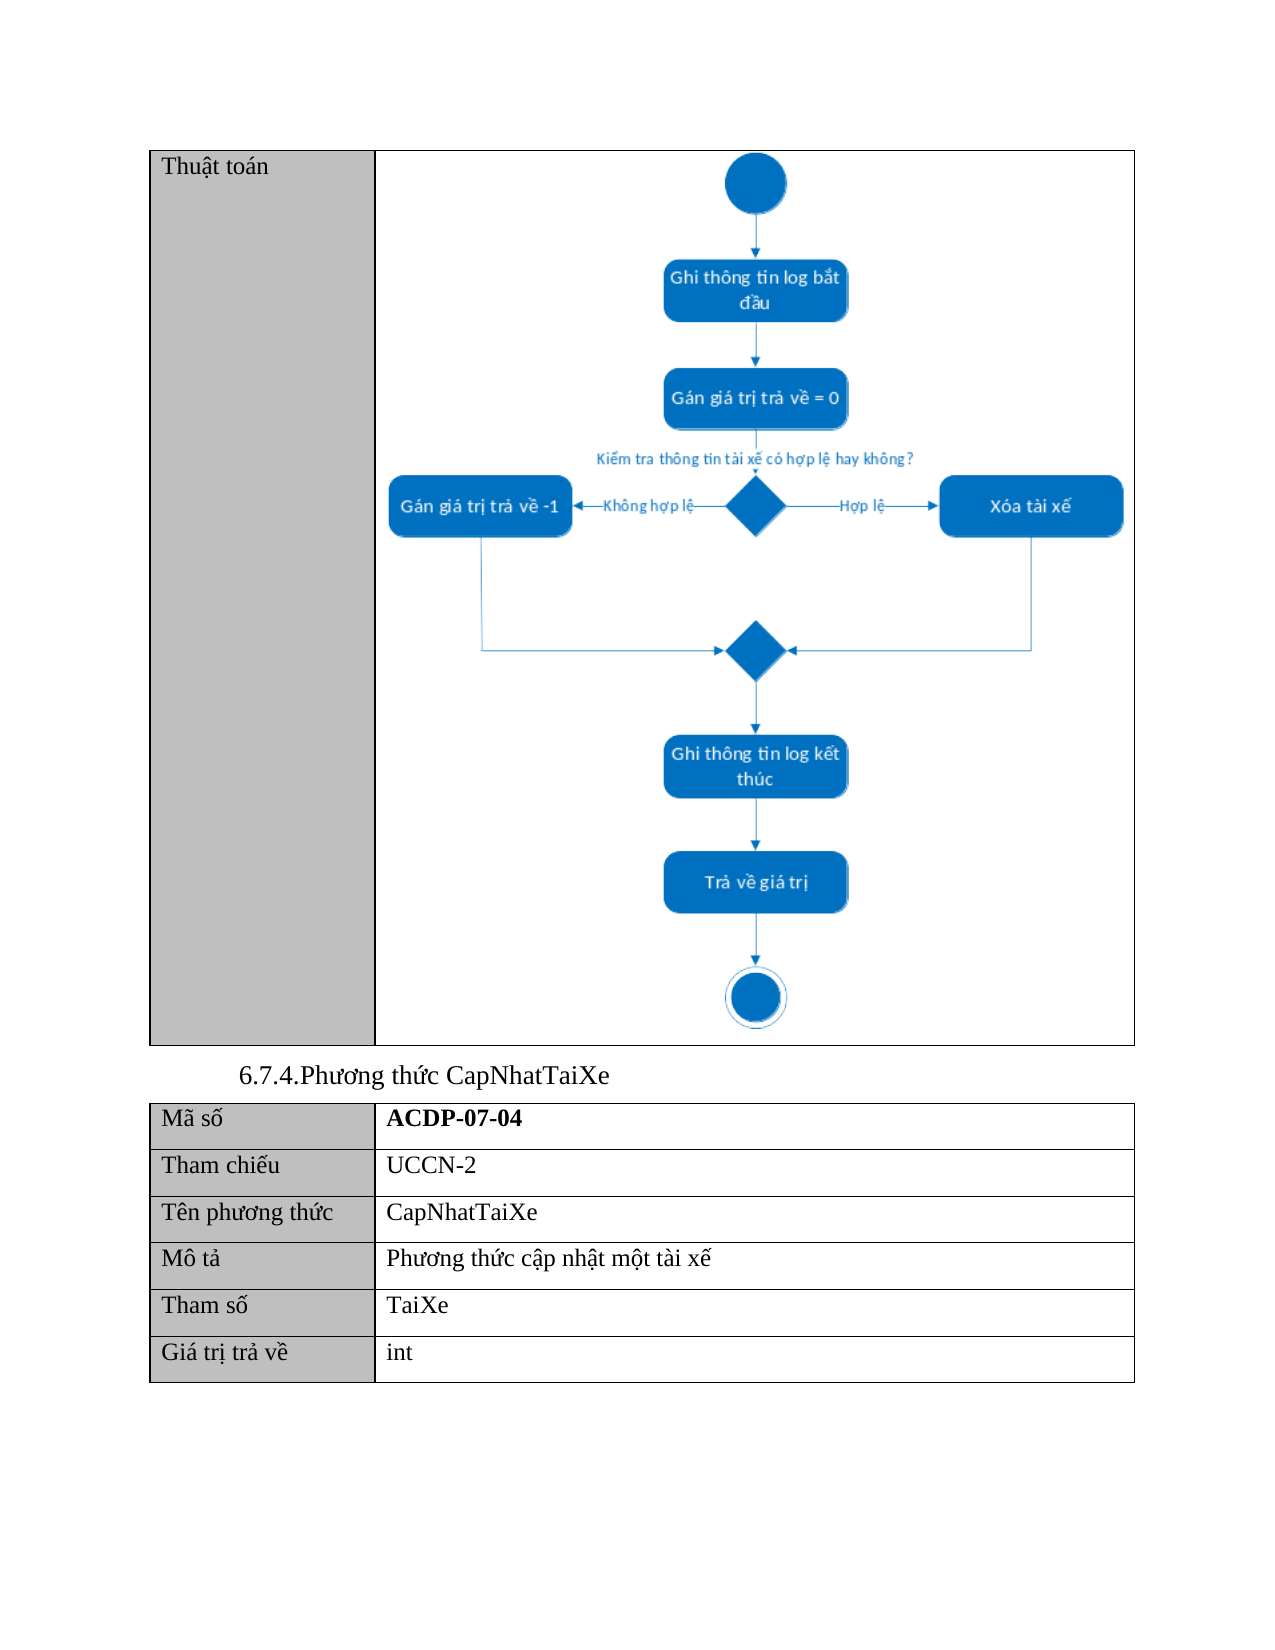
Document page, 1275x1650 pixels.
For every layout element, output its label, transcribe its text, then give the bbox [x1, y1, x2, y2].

table_header Mã số [151, 1104, 374, 1149]
table_cell CapNhatTaiXe [376, 1197, 1134, 1242]
table_cell TaiXe [376, 1290, 1134, 1336]
table_cell Tham số [151, 1290, 374, 1336]
table_cell Thuật toán [151, 151, 374, 1045]
table_cell UCCN-2 [376, 1150, 1134, 1196]
table_header ACDP-07-04 [376, 1104, 1134, 1149]
table_cell Mô tả [151, 1243, 374, 1289]
table_cell [376, 151, 1134, 1045]
table_cell Giá trị trả về [151, 1337, 374, 1382]
title Phương thức CapNhatTaiXe [238, 1059, 1125, 1090]
table_cell Tên phương thức [151, 1197, 374, 1242]
table_cell Tham chiếu [151, 1150, 374, 1196]
table_cell int [376, 1337, 1134, 1382]
table_cell Phương thức cập nhật một tài xế [376, 1243, 1134, 1289]
